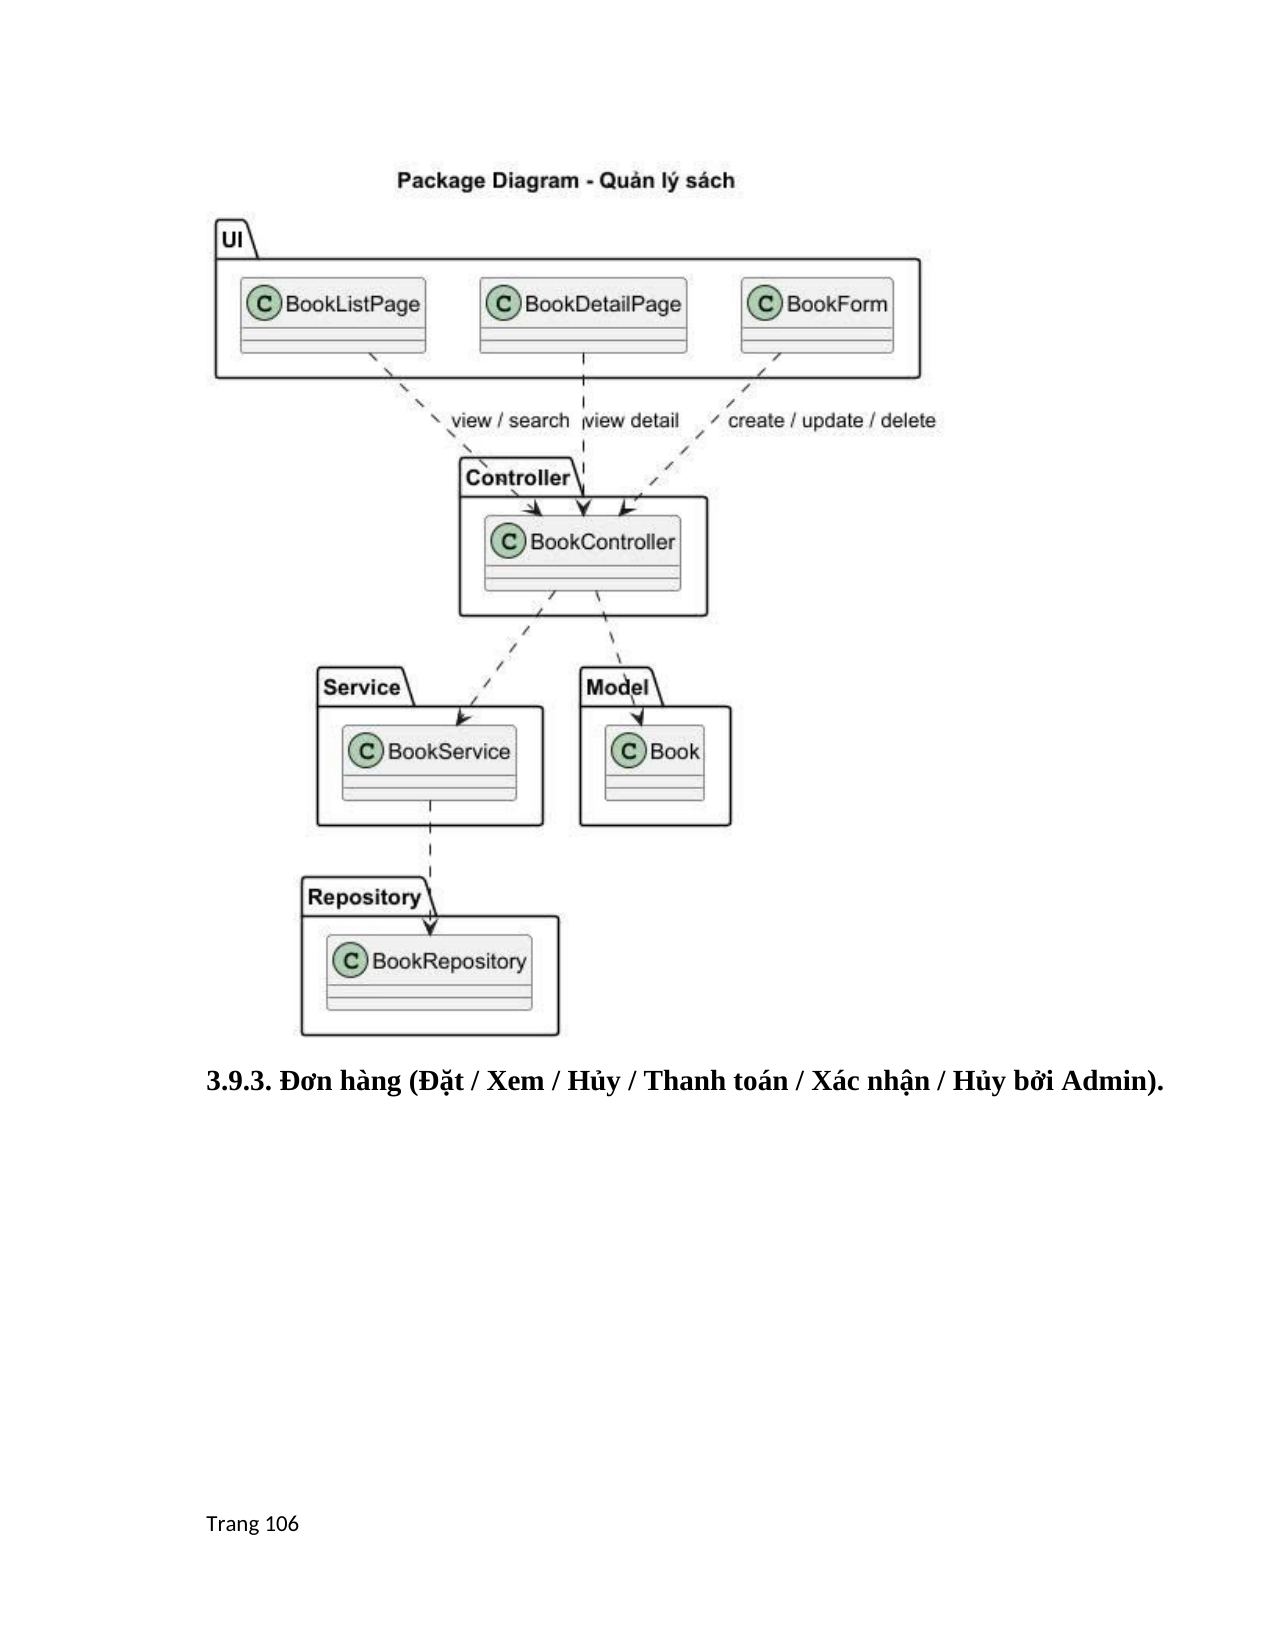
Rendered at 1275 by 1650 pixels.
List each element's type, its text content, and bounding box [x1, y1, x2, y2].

text 3.9.3. Đơn hàng (Đặt / Xem / Hủy / Thanh toán / Xác nhận / Hủy bởi Admin). [206, 1063, 1187, 1097]
picture [206, 150, 946, 1044]
